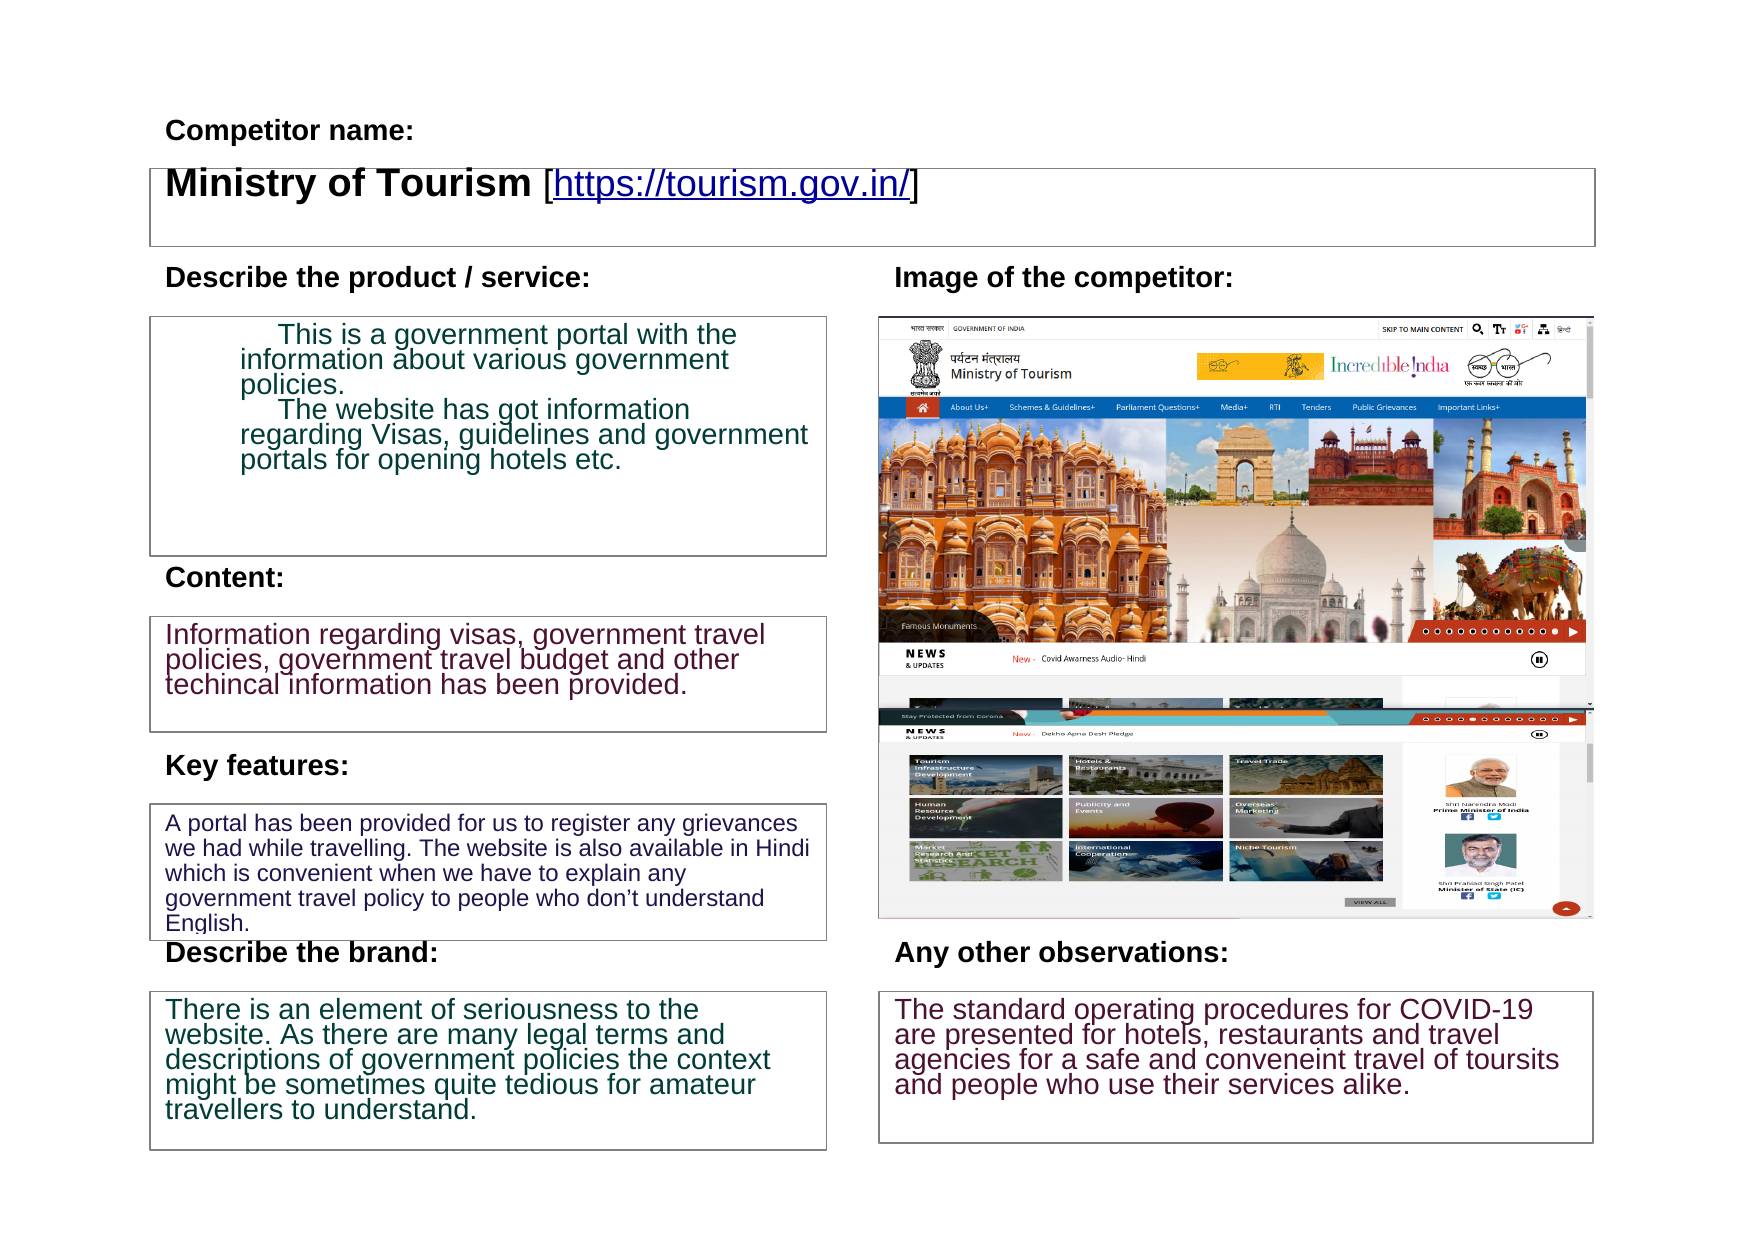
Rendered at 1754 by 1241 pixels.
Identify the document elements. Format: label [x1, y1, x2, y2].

picture [879, 316, 1594, 919]
